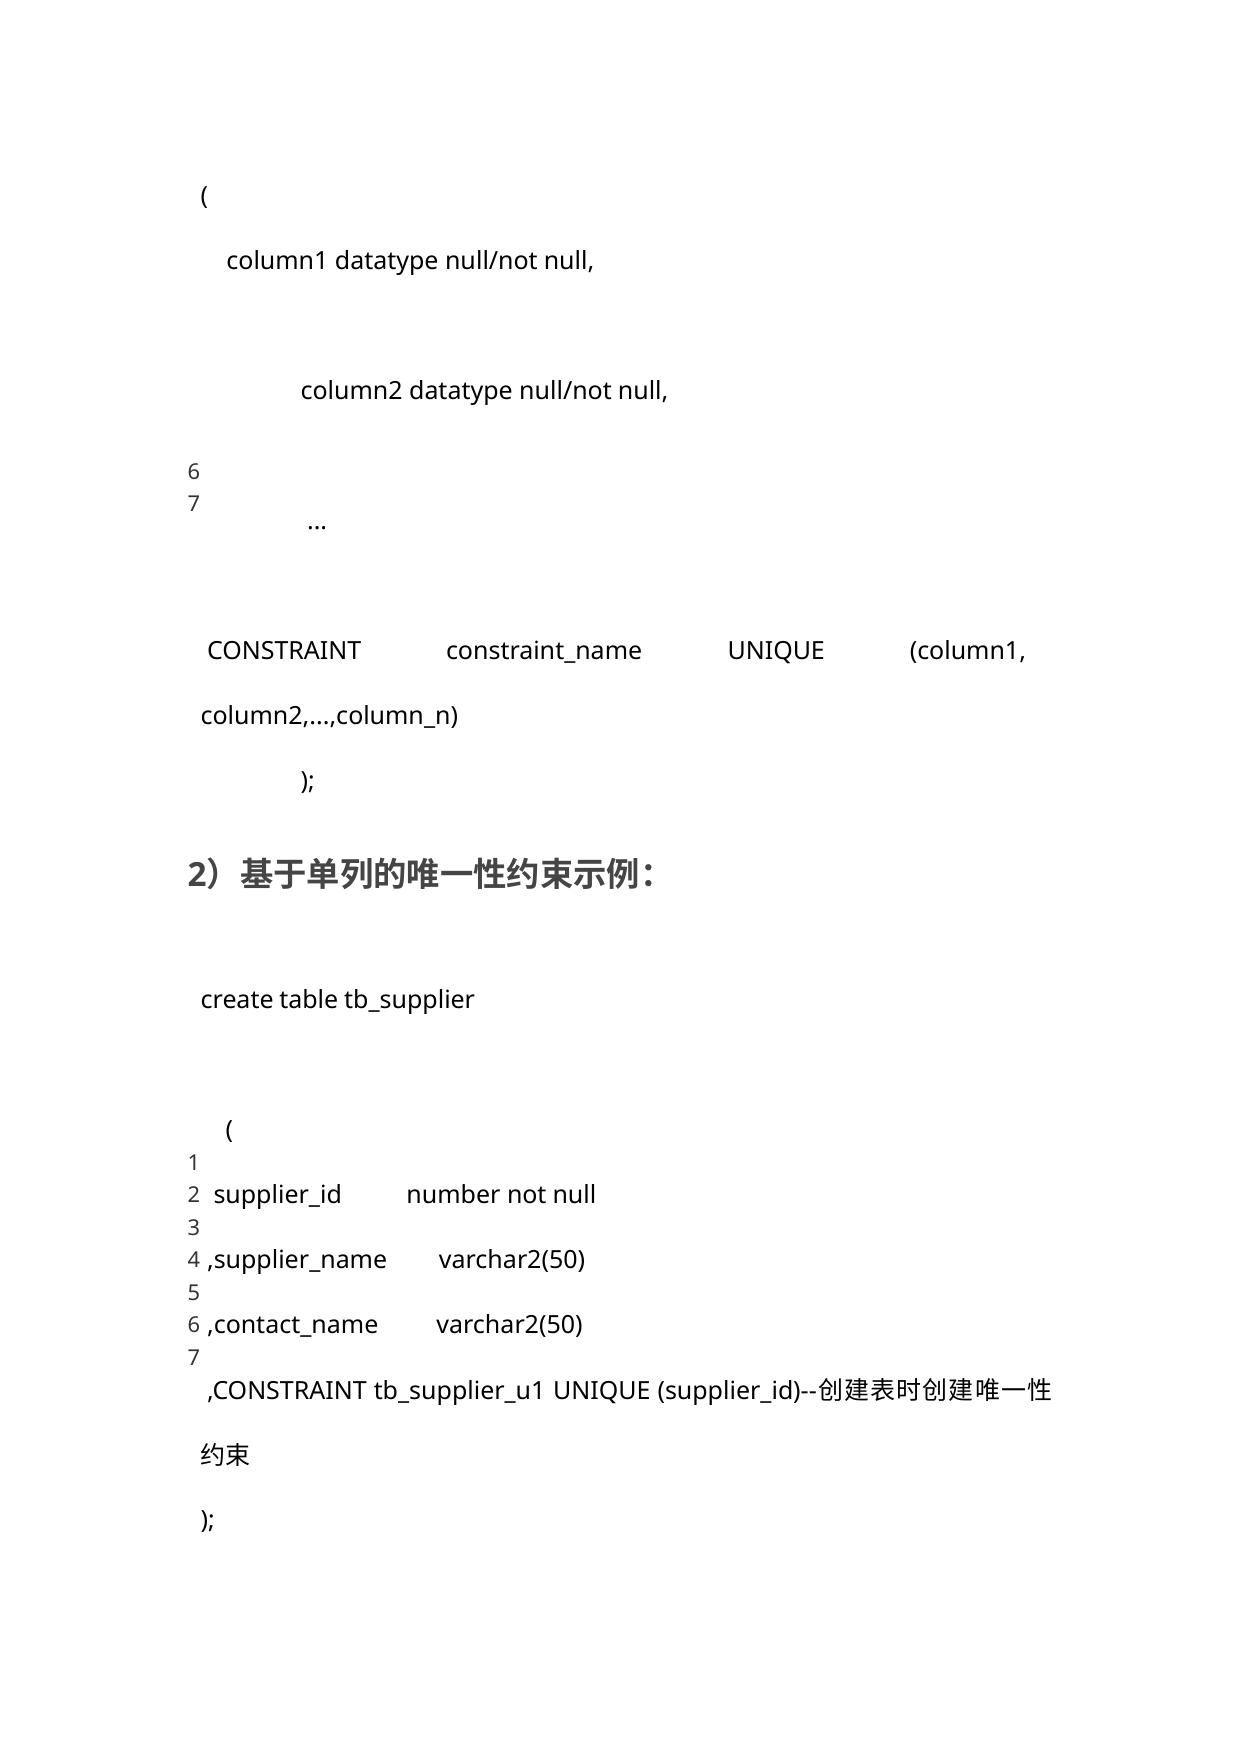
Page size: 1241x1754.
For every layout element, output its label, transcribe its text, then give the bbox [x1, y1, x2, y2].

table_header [200, 162, 1026, 812]
subtitle 2）基于单列的唯一性约束示例： [187, 839, 1053, 904]
table_header create table tb_supplier ( supplier_id number not null ,supplier_name varchar2(50) ,contact_name varchar2(50) ,CONSTRAINT tb_supplier_u1 UNIQUE (supplier_id)--创建表时创建唯一性约束 ); [200, 966, 1053, 1551]
